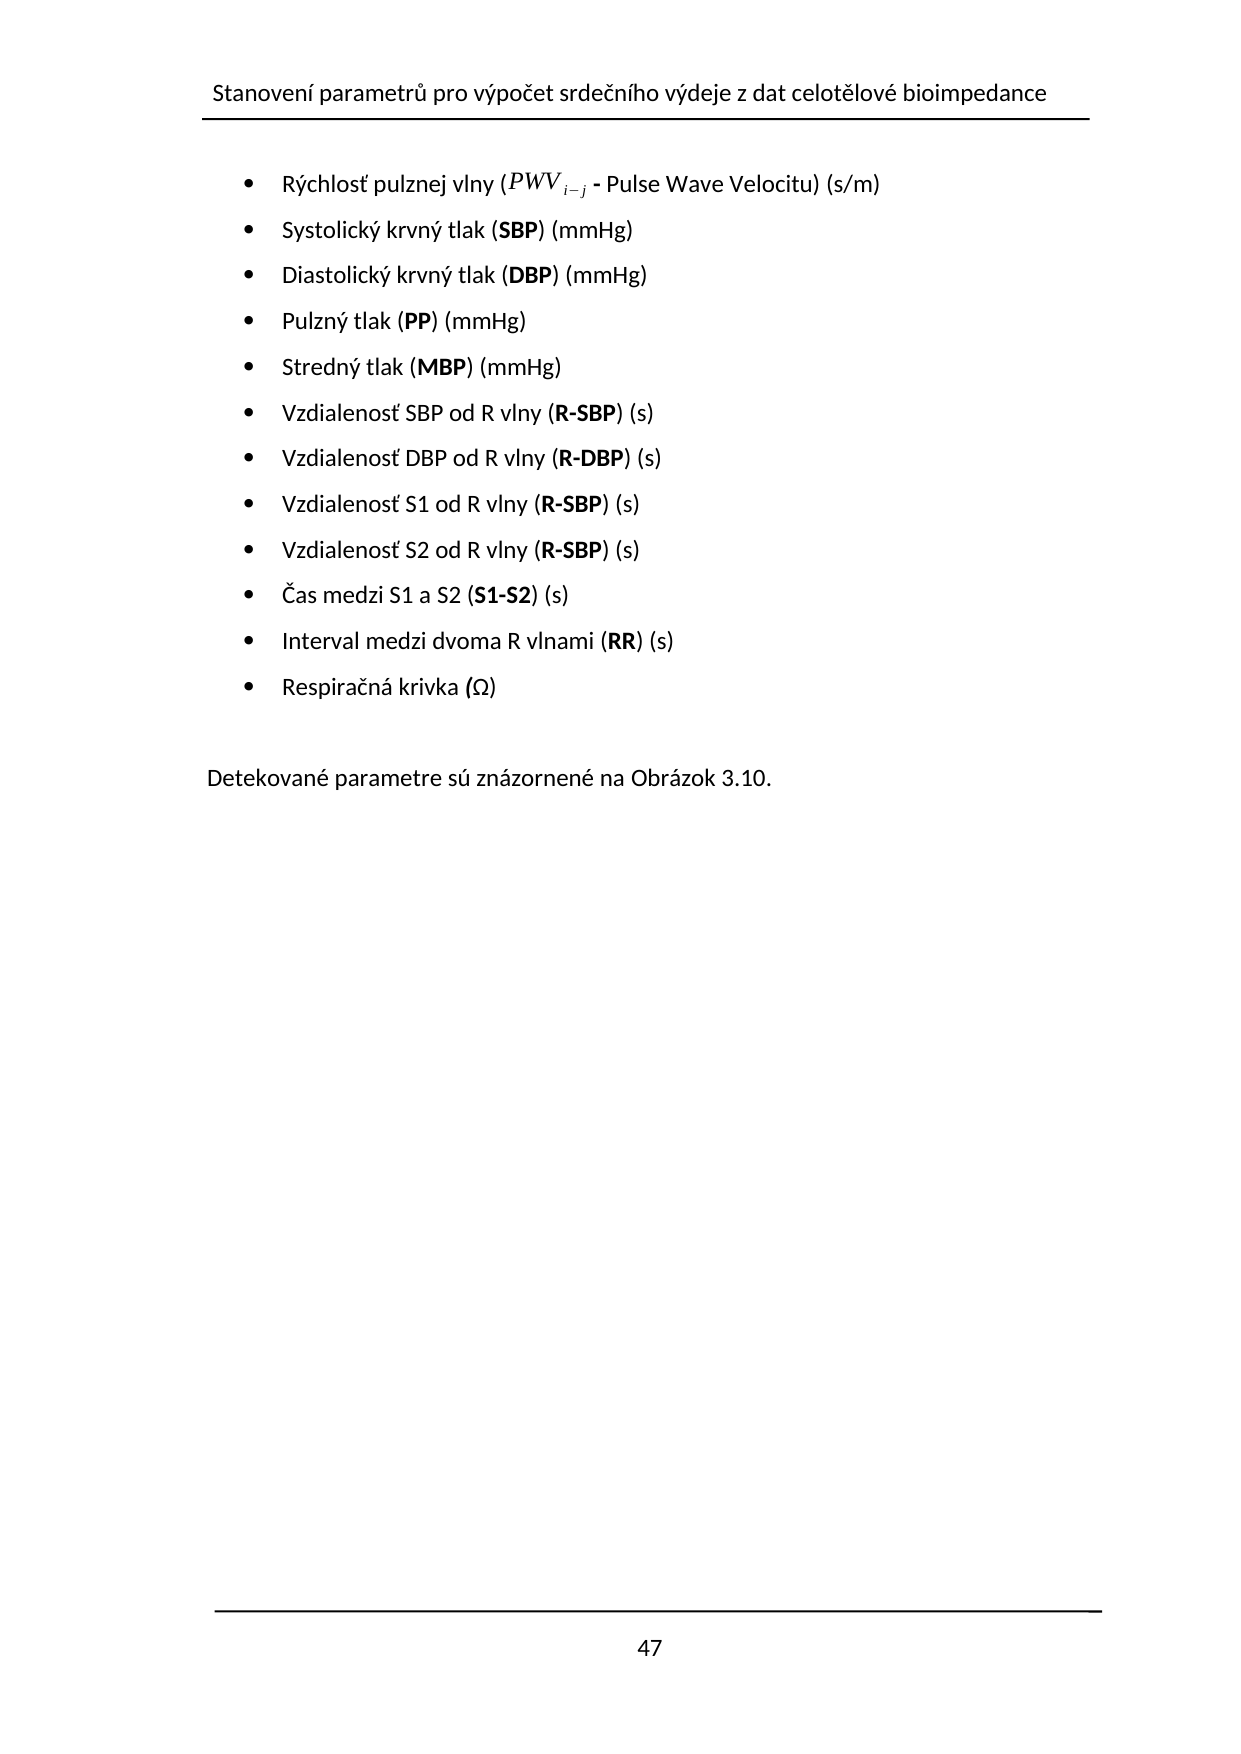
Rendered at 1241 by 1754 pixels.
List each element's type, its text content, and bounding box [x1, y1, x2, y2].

list Diastolický krvný tlak (DBP) (mmHg) [244, 259, 1092, 290]
list Rýchlosť pulznej vlny ( - Pulse Wave Velocitu) (s/m) [244, 167, 1092, 199]
list Stredný tlak (MBP) (mmHg) [244, 351, 1092, 382]
list Interval medzi dvoma R vlnami (RR) (s) [244, 625, 1092, 656]
list Čas medzi S1 a S2 (S1-S2) (s) [244, 580, 1092, 610]
list Pulzný tlak (PP) (mmHg) [244, 305, 1092, 336]
list Respiračná krivka (Ω) [244, 671, 1092, 702]
list Vzdialenosť S2 od R vlny (R-SBP) (s) [244, 534, 1092, 564]
list Vzdialenosť S1 od R vlny (R-SBP) (s) [244, 488, 1092, 519]
list Vzdialenosť SBP od R vlny (R-SBP) (s) [244, 397, 1092, 427]
list Vzdialenosť DBP od R vlny (R-DBP) (s) [244, 442, 1092, 473]
list Systolický krvný tlak (SBP) (mmHg) [244, 214, 1092, 244]
